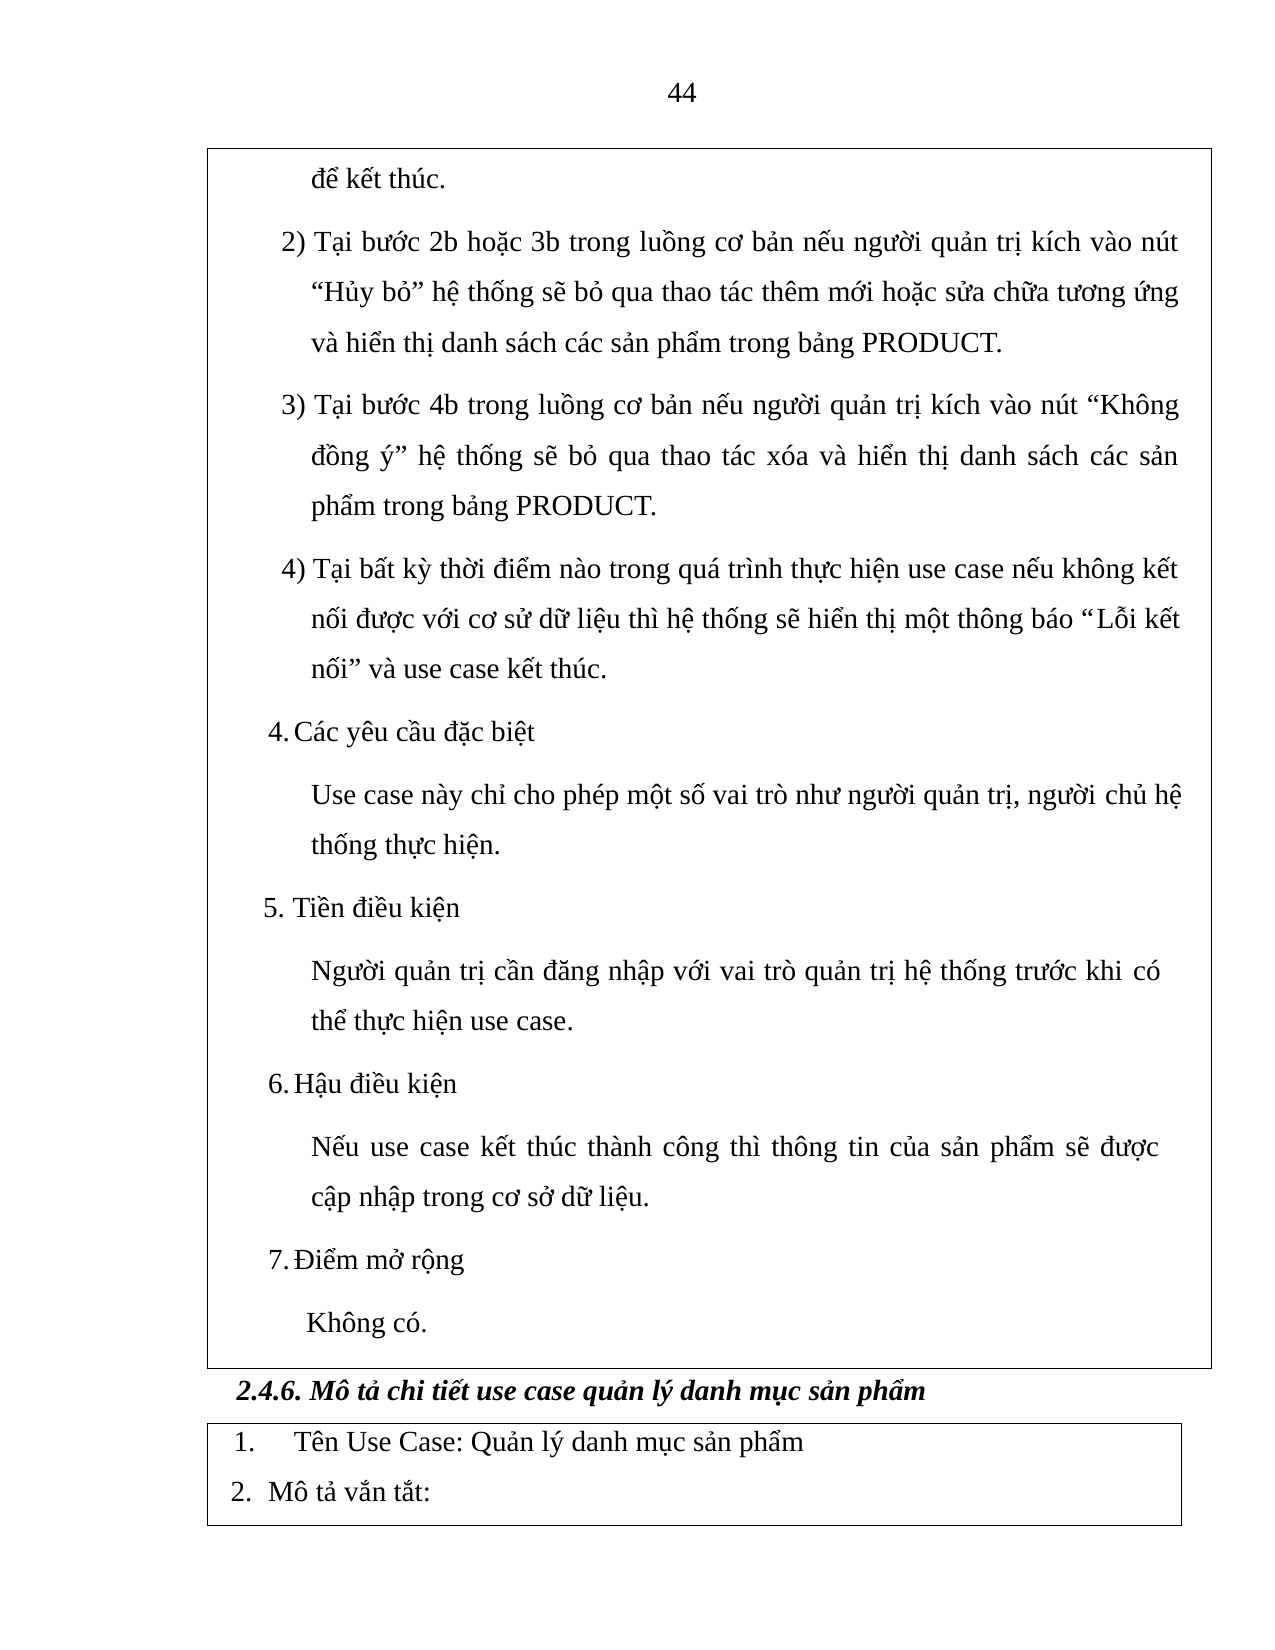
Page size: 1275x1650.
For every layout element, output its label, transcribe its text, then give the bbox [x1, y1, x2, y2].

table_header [208, 149, 1211, 1368]
text 2.4.6. Mô tả chi tiết use case quản lý danh mục sản phẩm [236, 1373, 1157, 1406]
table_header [208, 1424, 1181, 1525]
